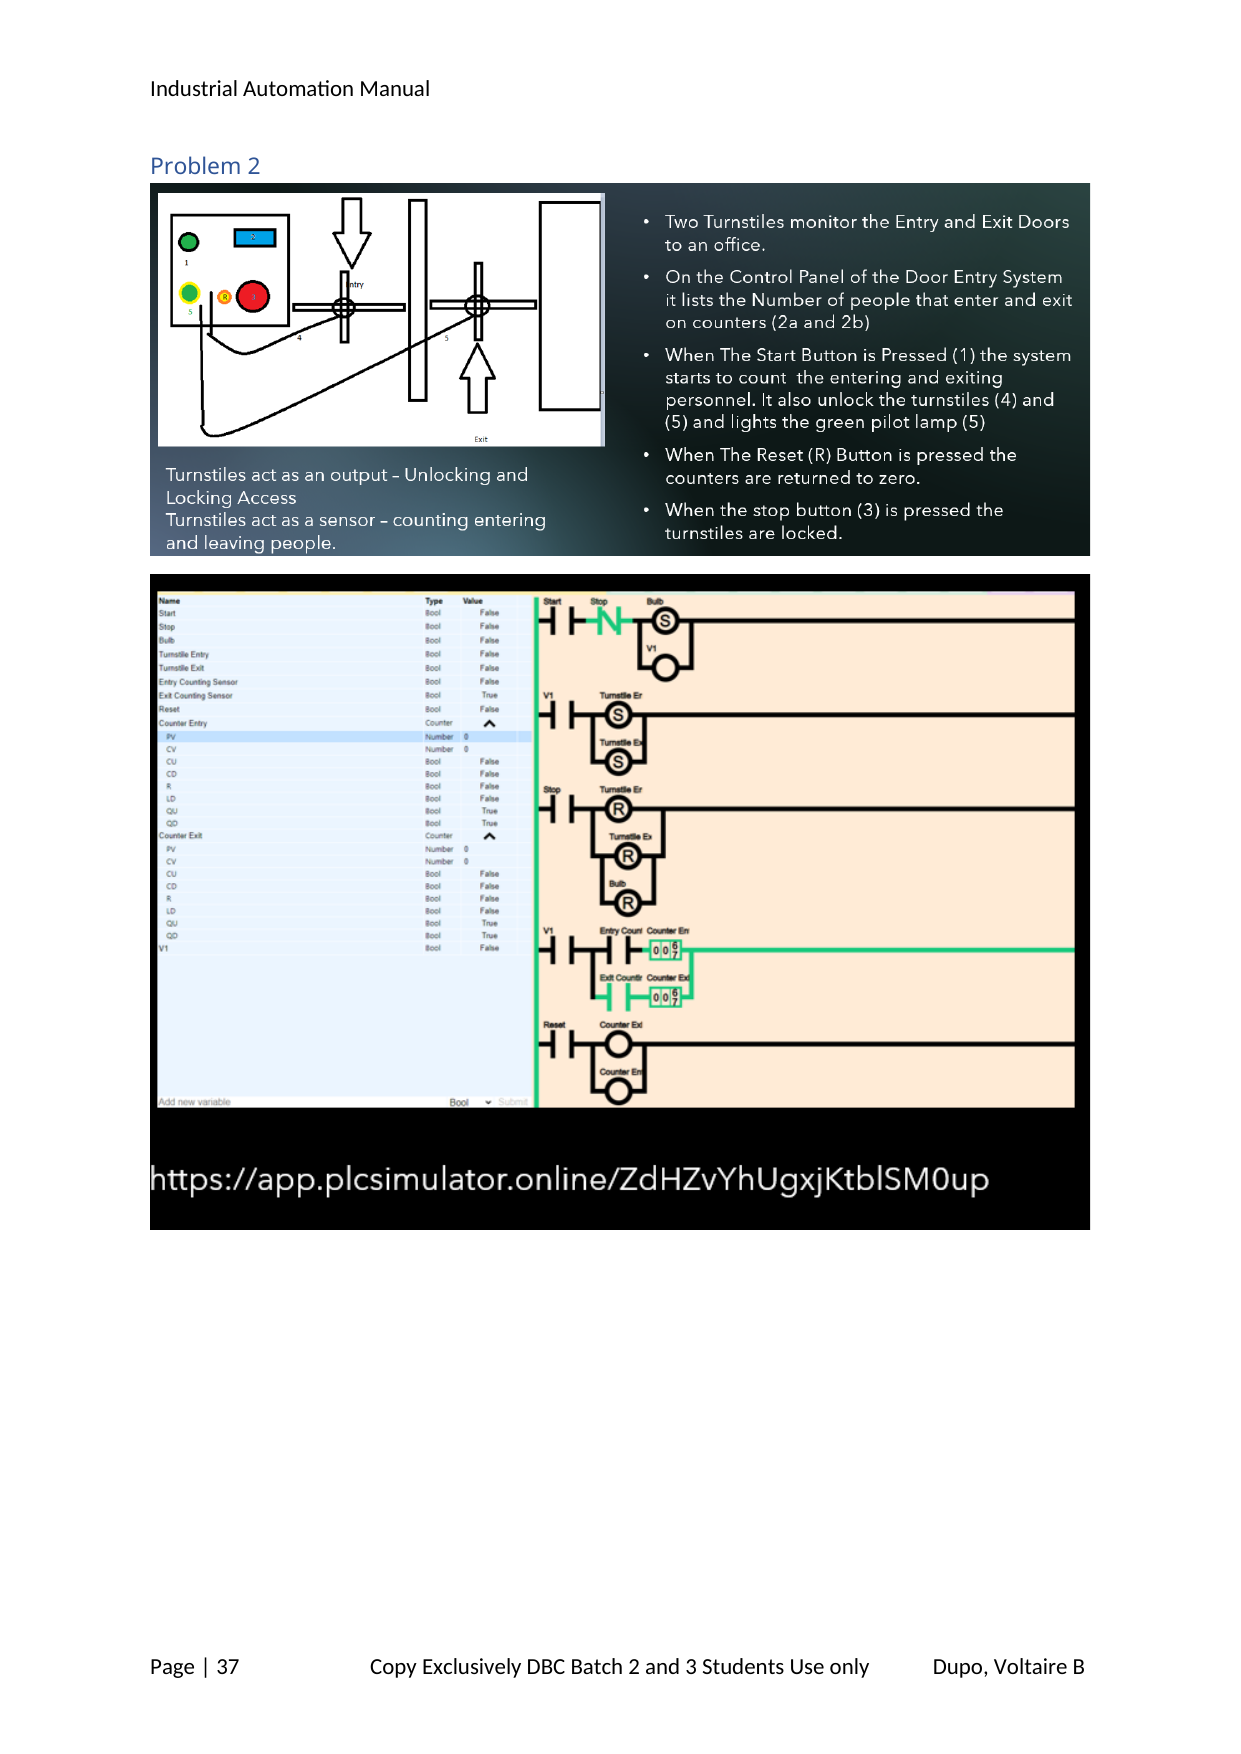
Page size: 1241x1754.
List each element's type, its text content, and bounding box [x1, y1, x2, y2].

picture [150, 574, 1091, 1230]
picture [150, 183, 1091, 556]
subtitle Problem 2 [150, 150, 1090, 181]
